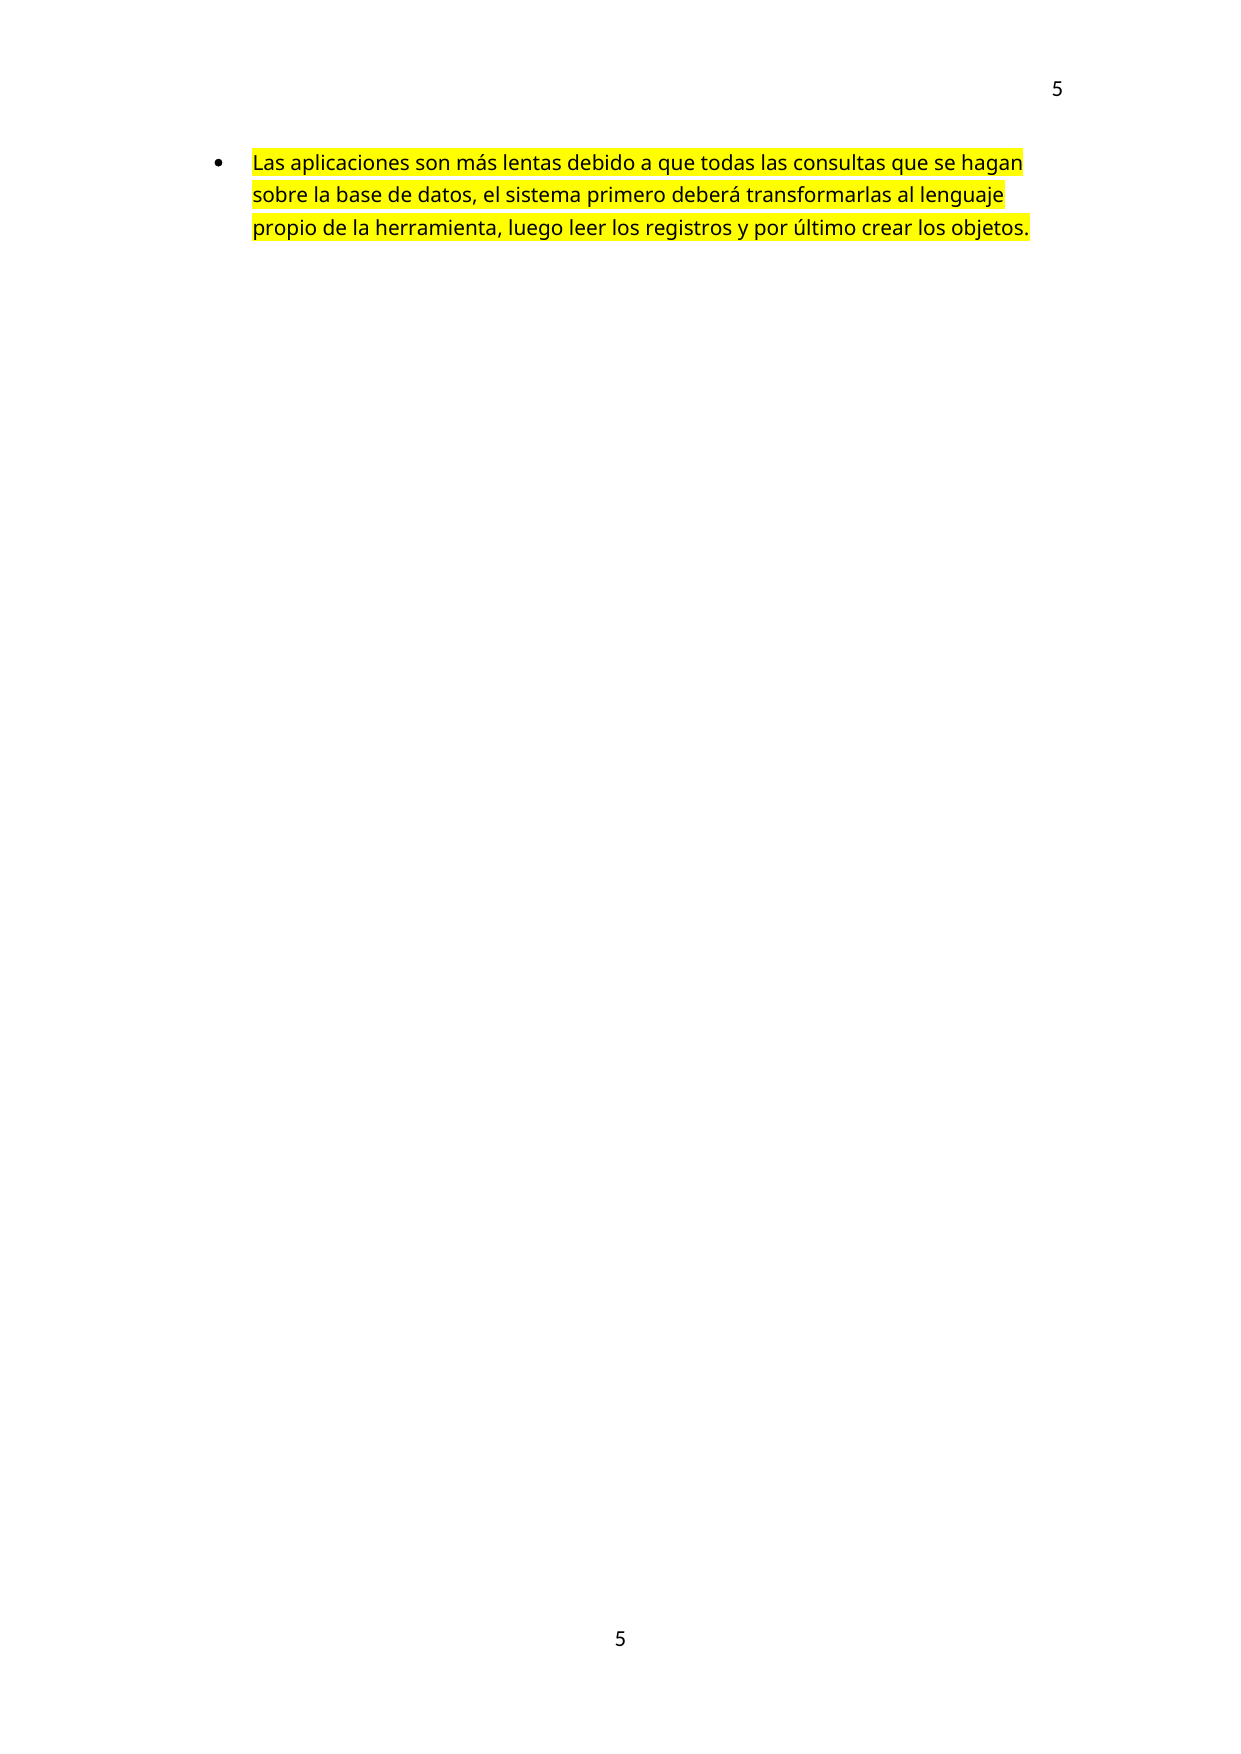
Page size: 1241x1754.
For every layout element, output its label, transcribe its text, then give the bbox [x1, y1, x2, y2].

list Las aplicaciones son más lentas debido a que todas las consultas que se hagan sobre la base de datos, el sistema primero deberá transformarlas al lenguaje propio de la herramienta, luego leer los registros y por último crear los objetos. [215, 148, 1063, 241]
